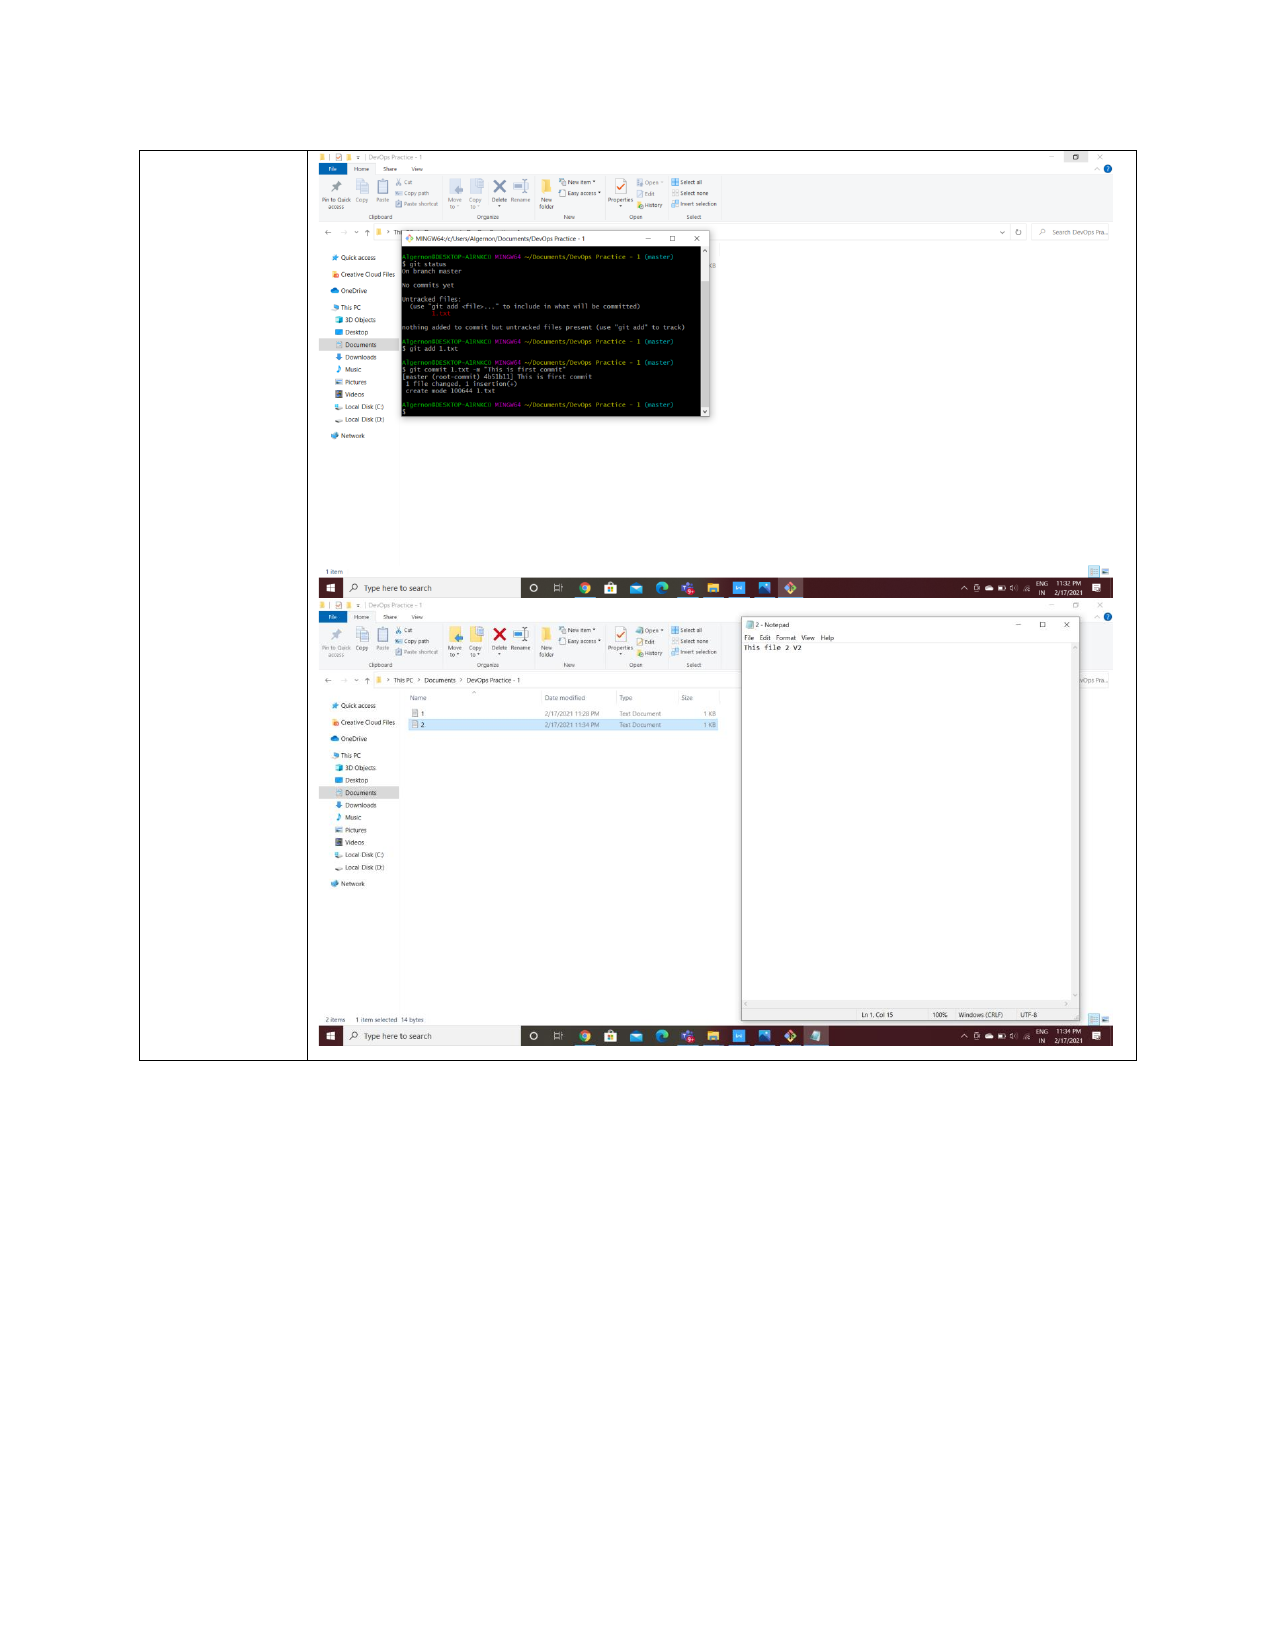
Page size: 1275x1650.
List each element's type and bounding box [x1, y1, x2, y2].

table_header [308, 151, 1136, 1060]
table_header [140, 151, 307, 1060]
picture [318, 151, 1113, 1046]
